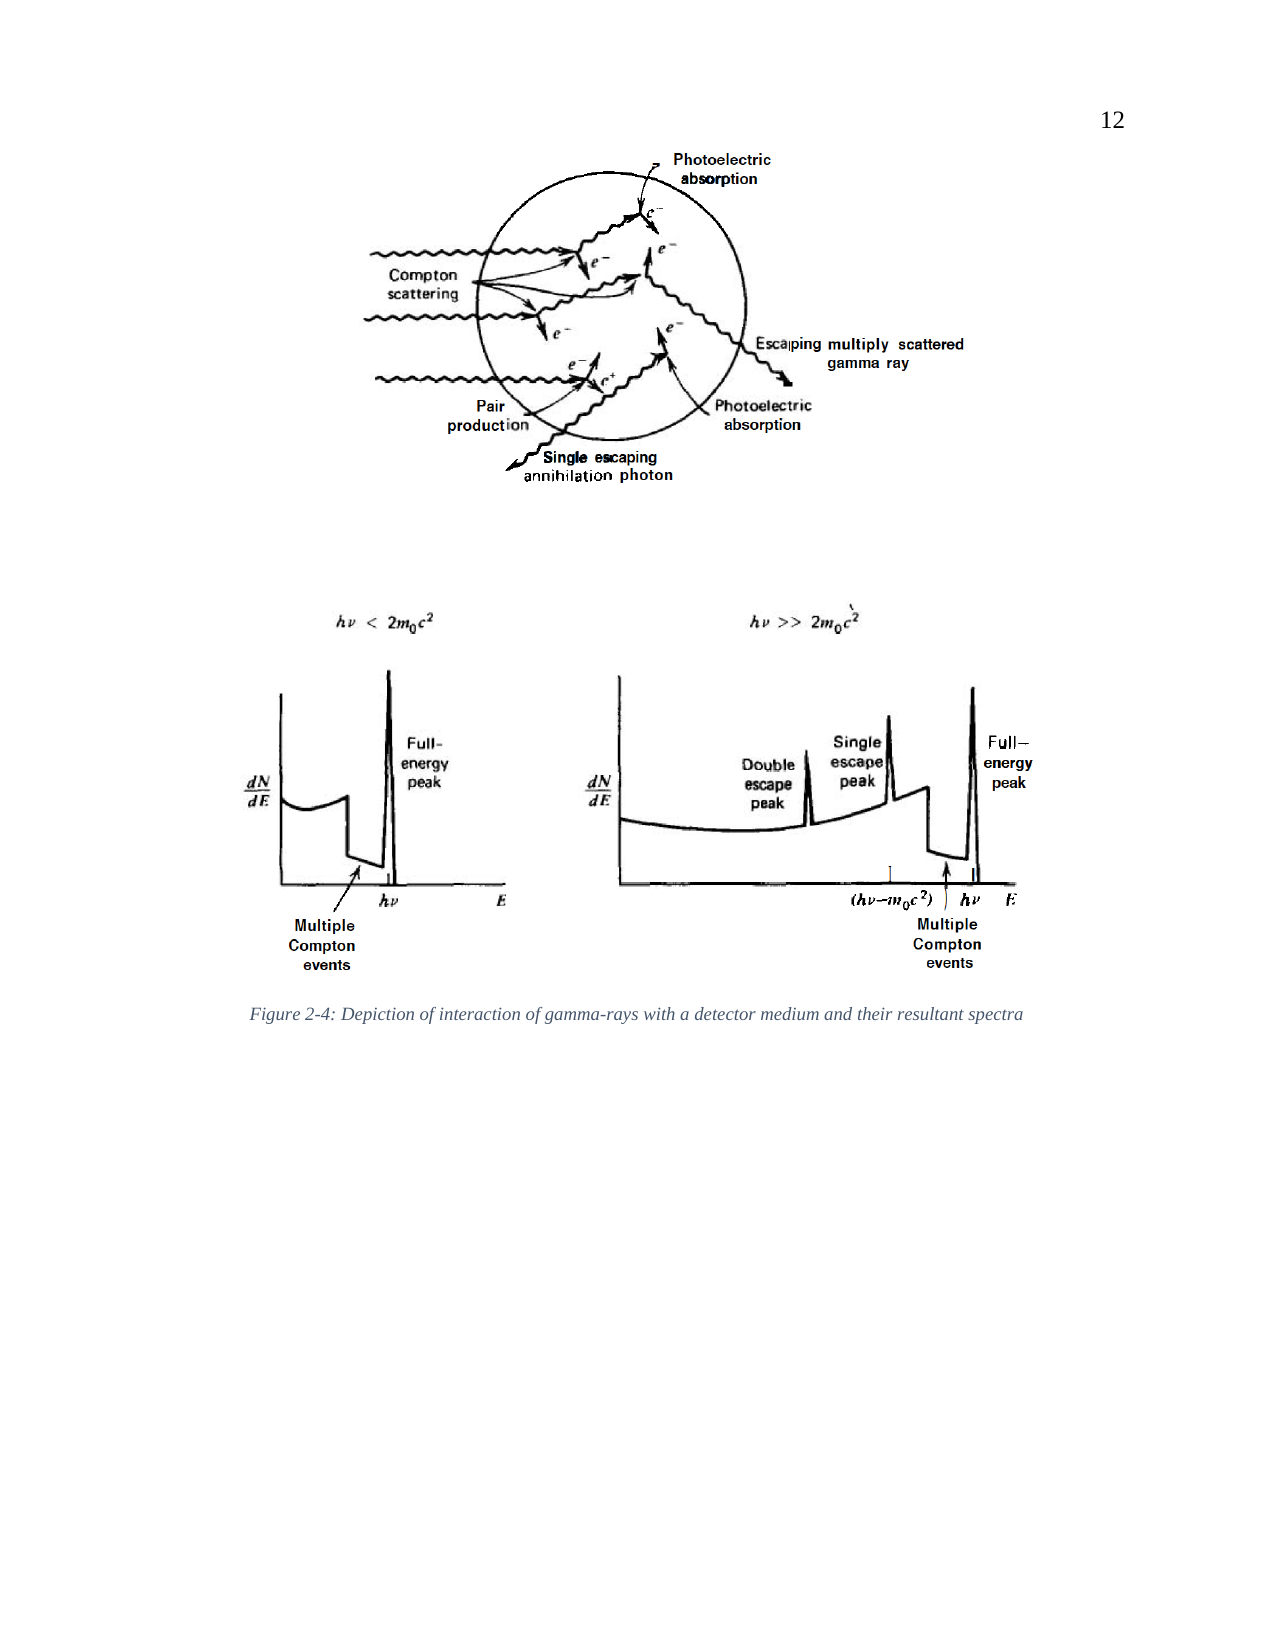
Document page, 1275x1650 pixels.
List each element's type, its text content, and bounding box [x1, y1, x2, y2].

text Figure 2-4: Depiction of interaction of gamma-rays with a detector medium and their resultant spectra [150, 1003, 1125, 1024]
picture [236, 150, 1039, 989]
